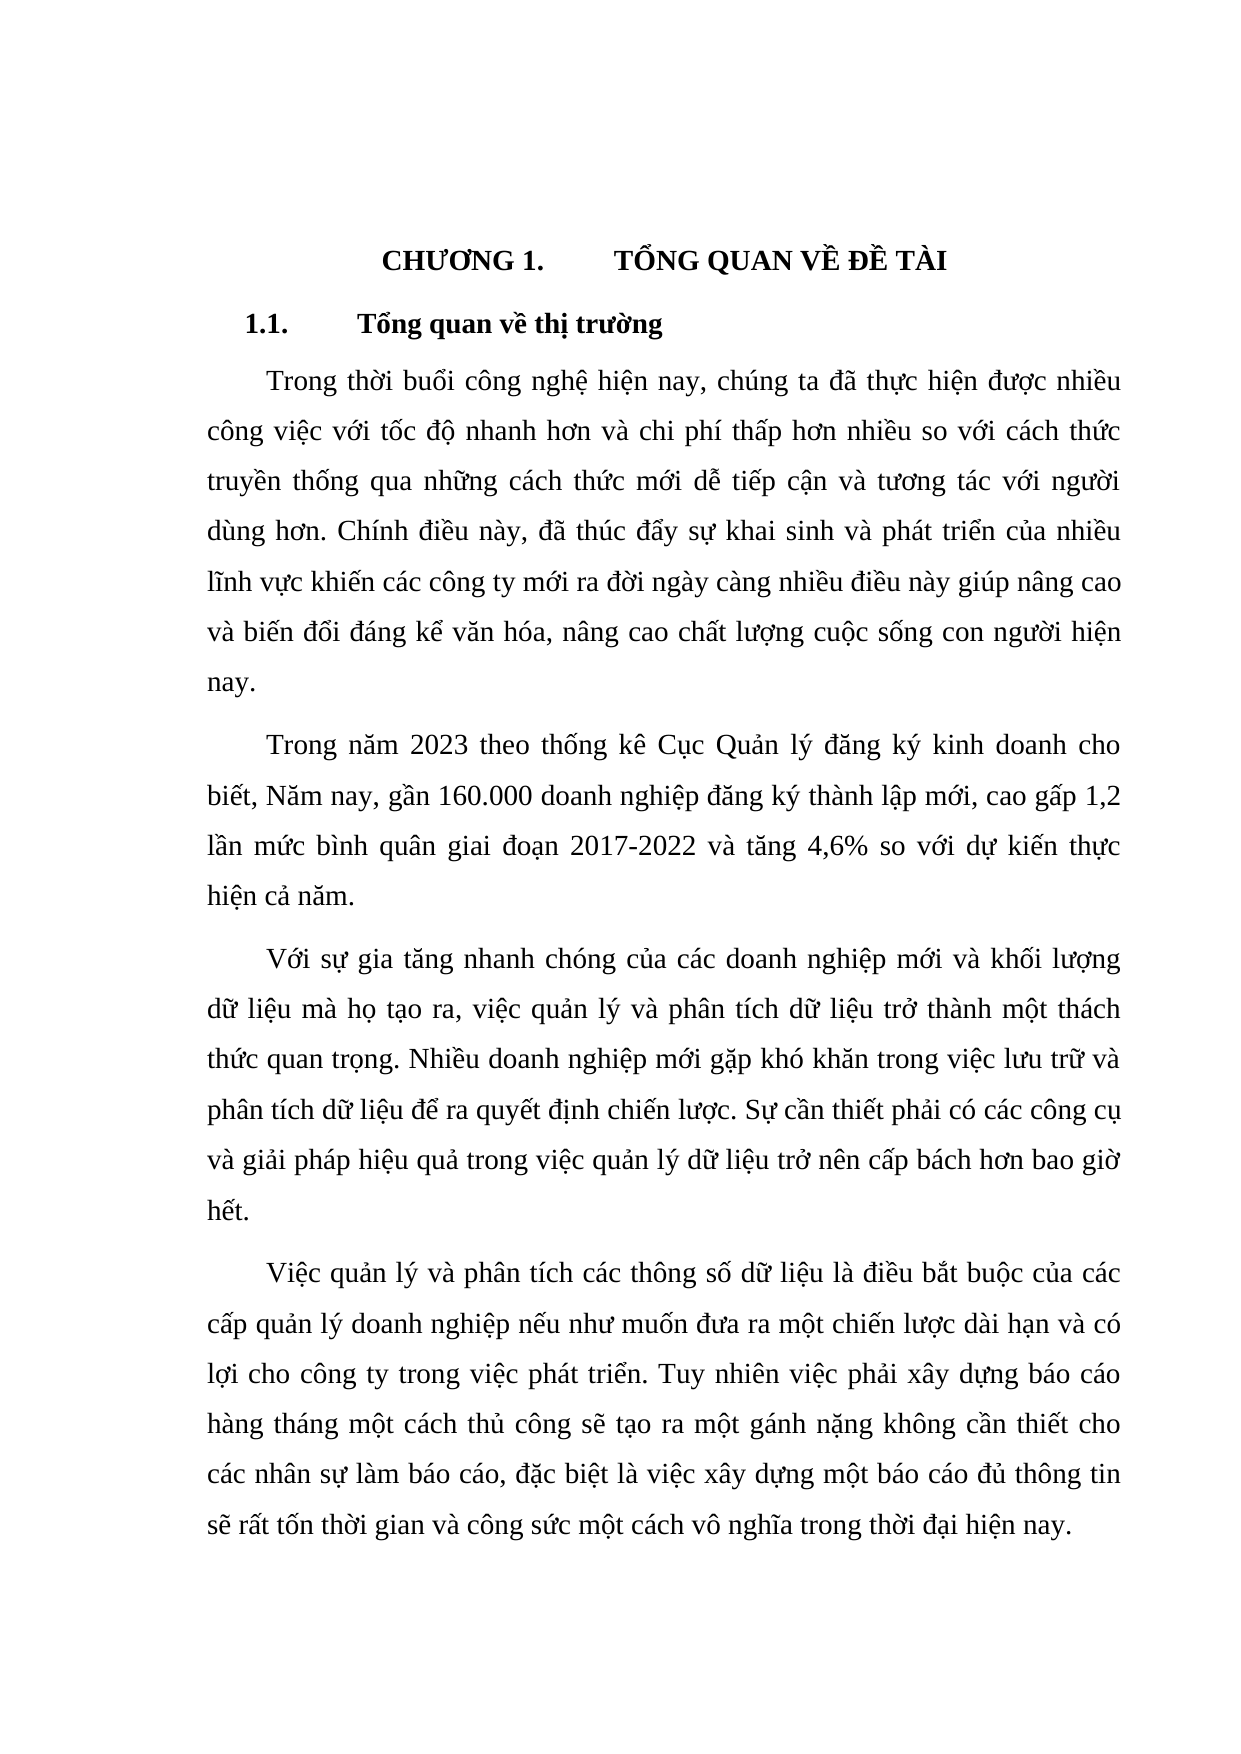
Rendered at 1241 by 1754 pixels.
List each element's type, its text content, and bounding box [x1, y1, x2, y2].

subtitle TỔNG QUAN VỀ ĐỀ TÀI [207, 243, 1122, 277]
text Với sự gia tăng nhanh chóng của các doanh nghiệp mới và khối lượng dữ liệu mà họ tạo ra, việc quản lý và phân tích dữ liệu trở thành một thách thức quan trọng. Nhiều doanh nghiệp mới gặp khó khăn trong việc lưu trữ và phân tích dữ liệu để ra quyết định chiến lược. Sự cần thiết phải có các công cụ và giải pháp hiệu quả trong việc quản lý dữ liệu trở nên cấp bách hơn bao giờ hết. [207, 941, 1122, 1226]
text Việc quản lý và phân tích các thông số dữ liệu là điều bắt buộc của các cấp quản lý doanh nghiệp nếu như muốn đưa ra một chiến lược dài hạn và có lợi cho công ty trong việc phát triển. Tuy nhiên việc phải xây dựng báo cáo hàng tháng một cách thủ công sẽ tạo ra một gánh nặng không cần thiết cho các nhân sự làm báo cáo, đặc biệt là việc xây dựng một báo cáo đủ thông tin sẽ rất tốn thời gian và công sức một cách vô nghĩa trong thời đại hiện nay. [207, 1255, 1122, 1541]
text Trong thời buổi công nghệ hiện nay, chúng ta đã thực hiện được nhiều công việc với tốc độ nhanh hơn và chi phí thấp hơn nhiều so với cách thức truyền thống qua những cách thức mới dễ tiếp cận và tương tác với người dùng hơn. Chính điều này, đã thúc đẩy sự khai sinh và phát triển của nhiều lĩnh vực khiến các công ty mới ra đời ngày càng nhiều điều này giúp nâng cao và biến đổi đáng kể văn hóa, nâng cao chất lượng cuộc sống con người hiện nay. [207, 363, 1122, 698]
text Trong năm 2023 theo thống kê Cục Quản lý đăng ký kinh doanh cho biết, Năm nay, gần 160.000 doanh nghiệp đăng ký thành lập mới, cao gấp 1,2 lần mức bình quân giai đoạn 2017-2022 và tăng 4,6% so với dự kiến thực hiện cả năm. [207, 727, 1122, 912]
subtitle Tổng quan về thị trường [244, 306, 1122, 339]
